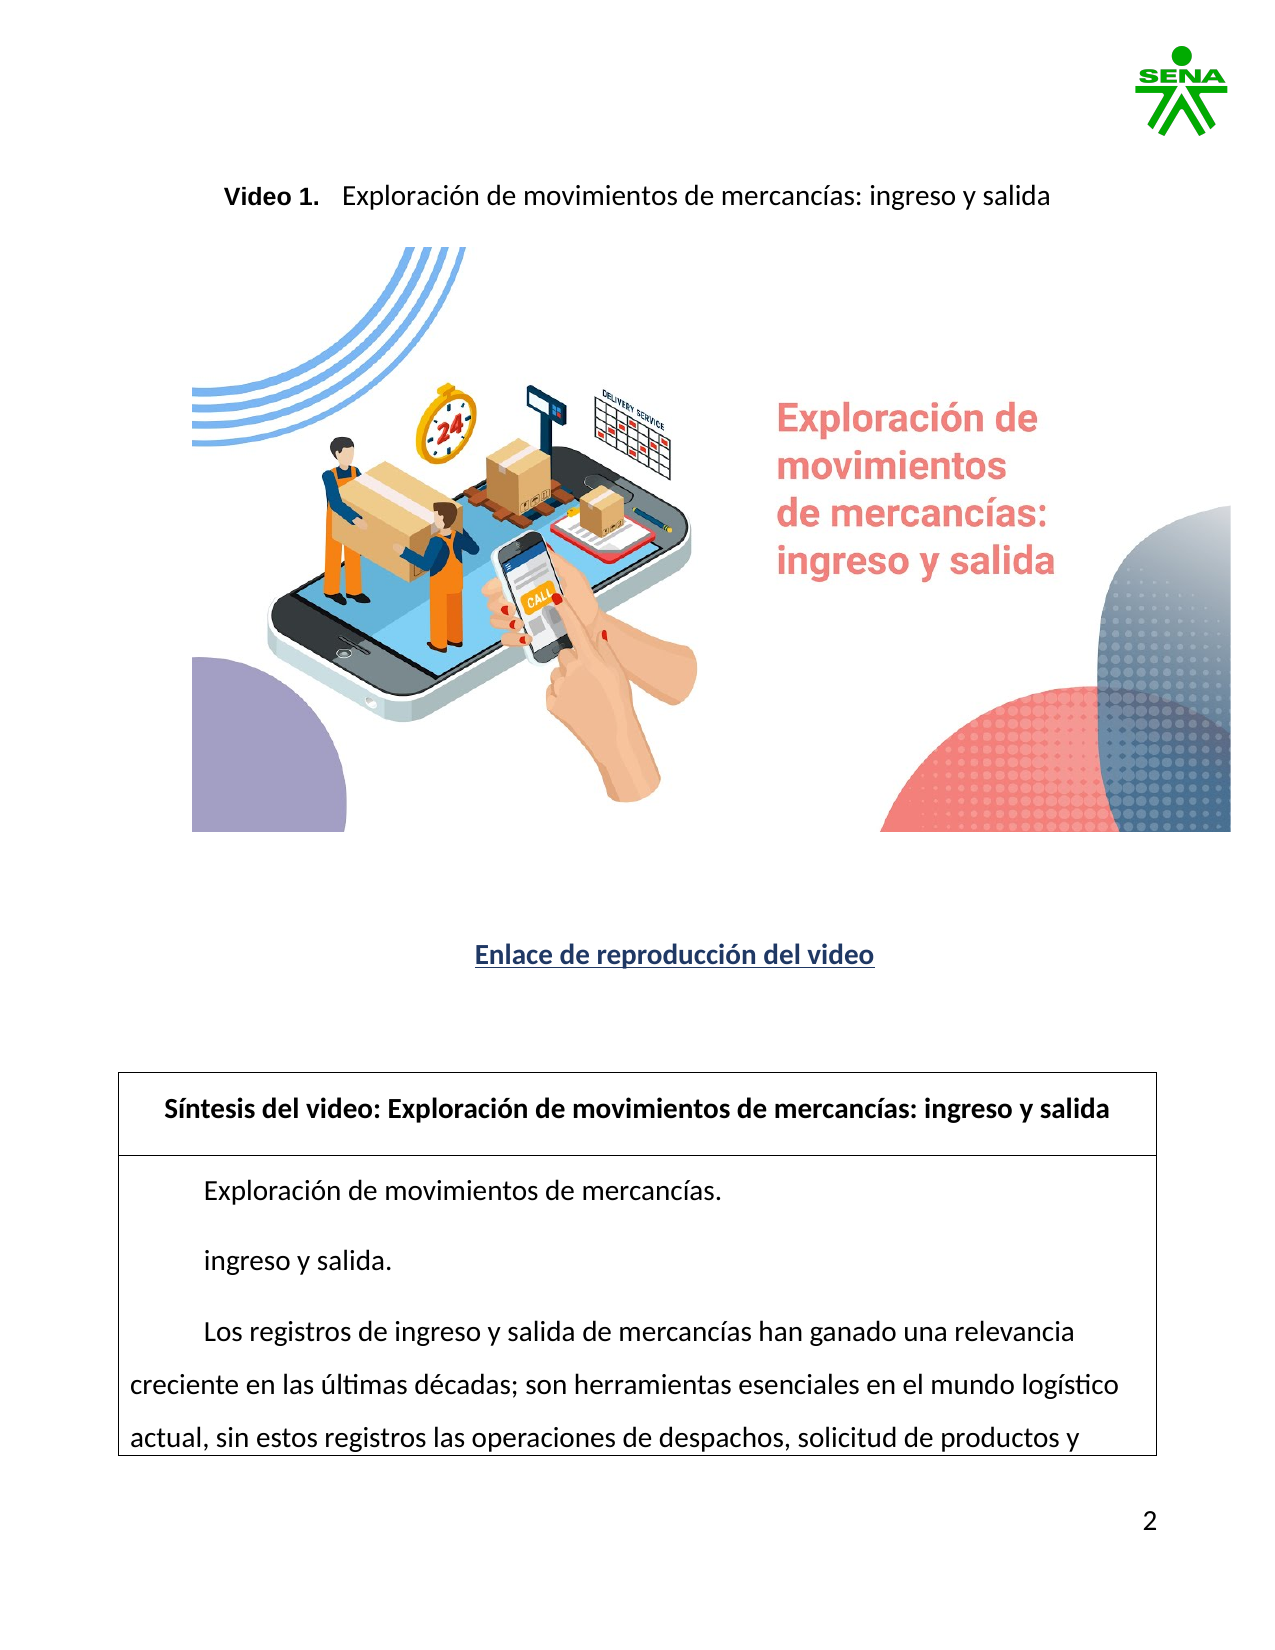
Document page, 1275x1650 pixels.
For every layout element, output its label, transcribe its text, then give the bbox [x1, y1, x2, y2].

picture [192, 247, 1231, 832]
text Exploración de movimientos de mercancías: ingreso y salida [118, 177, 1157, 213]
table_header Síntesis del video: Exploración de movimientos de mercancías: ingreso y salida [119, 1073, 1156, 1155]
text Enlace de reproducción del video [118, 936, 1157, 972]
picture [1135, 46, 1228, 136]
